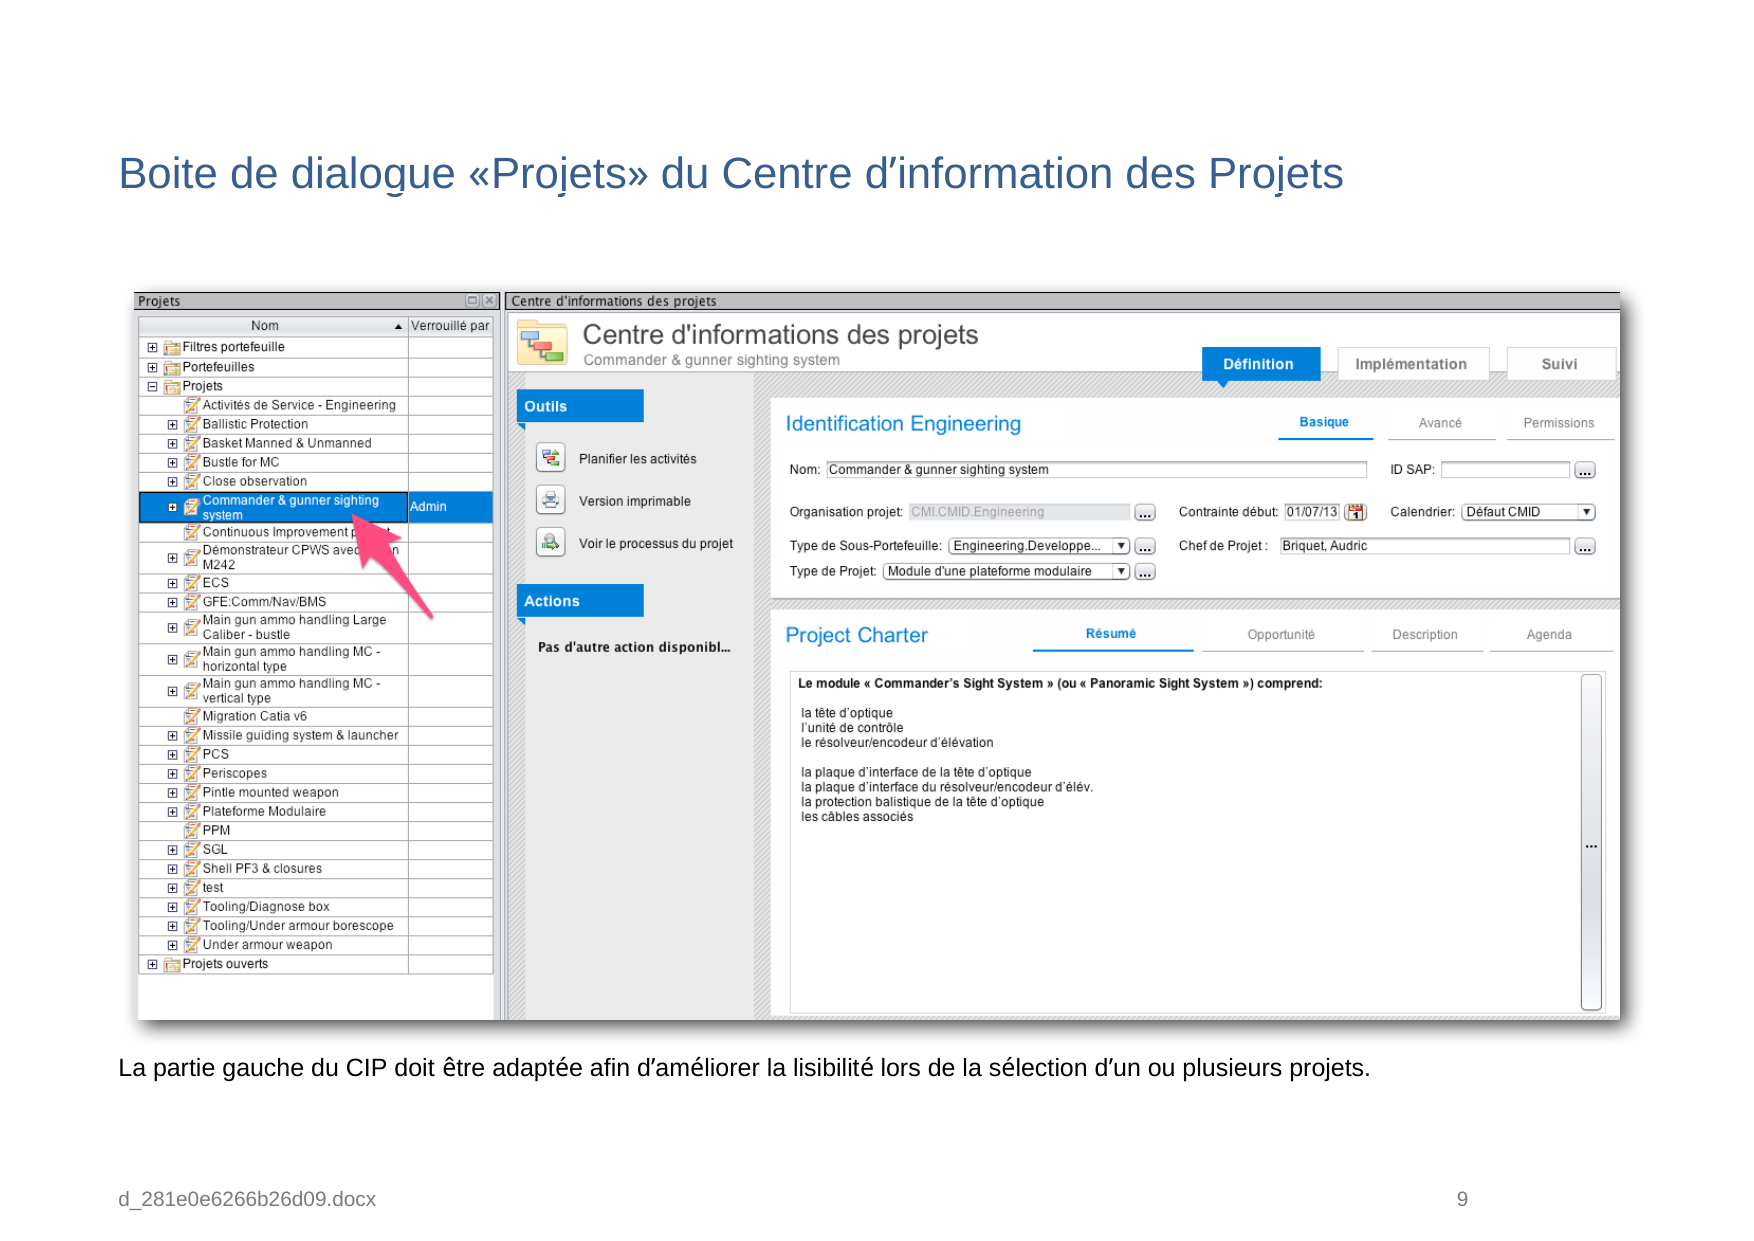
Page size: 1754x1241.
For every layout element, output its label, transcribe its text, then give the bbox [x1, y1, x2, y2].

table_cell Project Management Employés [130, 301, 1636, 1039]
text Boite de dialogue «Projets» du Centre d’information des Projets [118, 141, 1636, 201]
table_cell Project Management Employés [143, 288, 1636, 315]
picture [134, 292, 1620, 1020]
